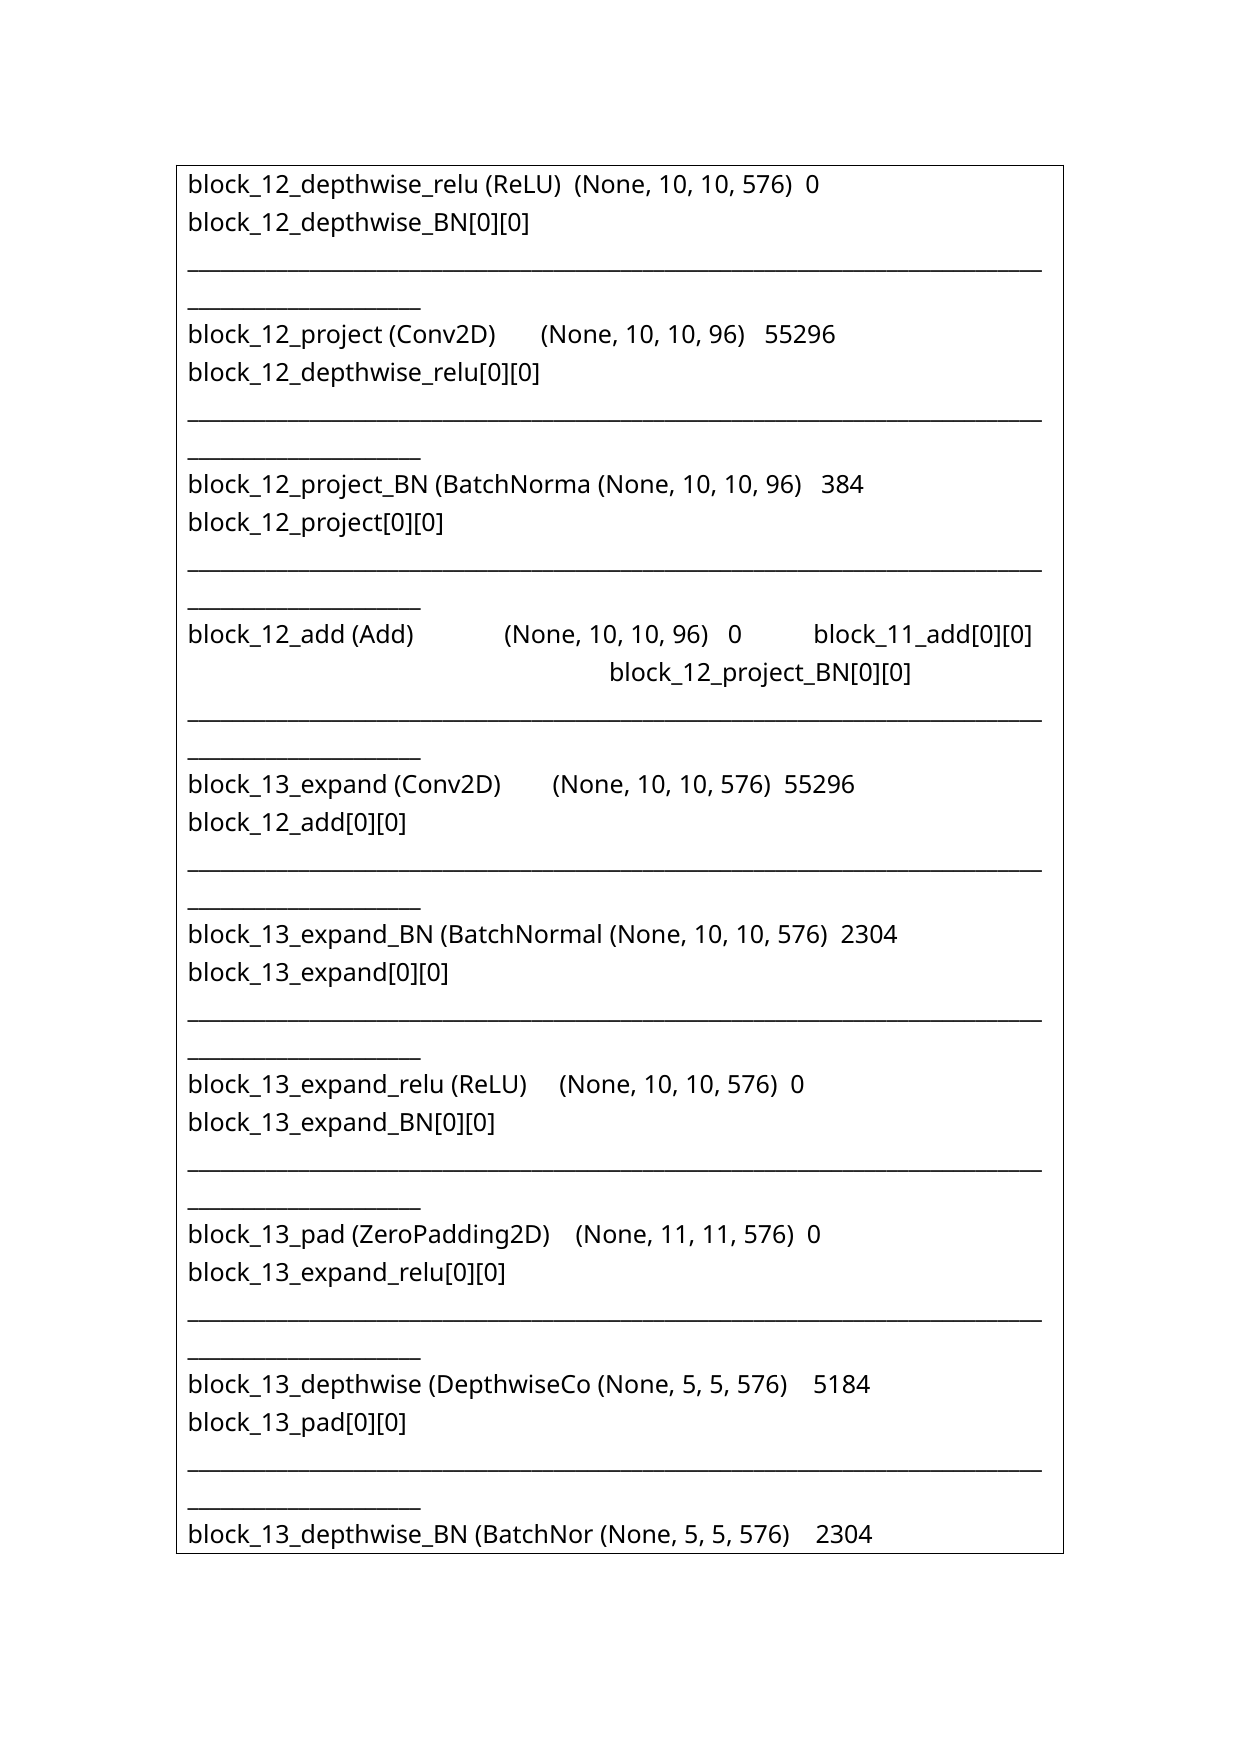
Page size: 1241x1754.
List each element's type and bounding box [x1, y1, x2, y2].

table_cell [177, 166, 1063, 1553]
